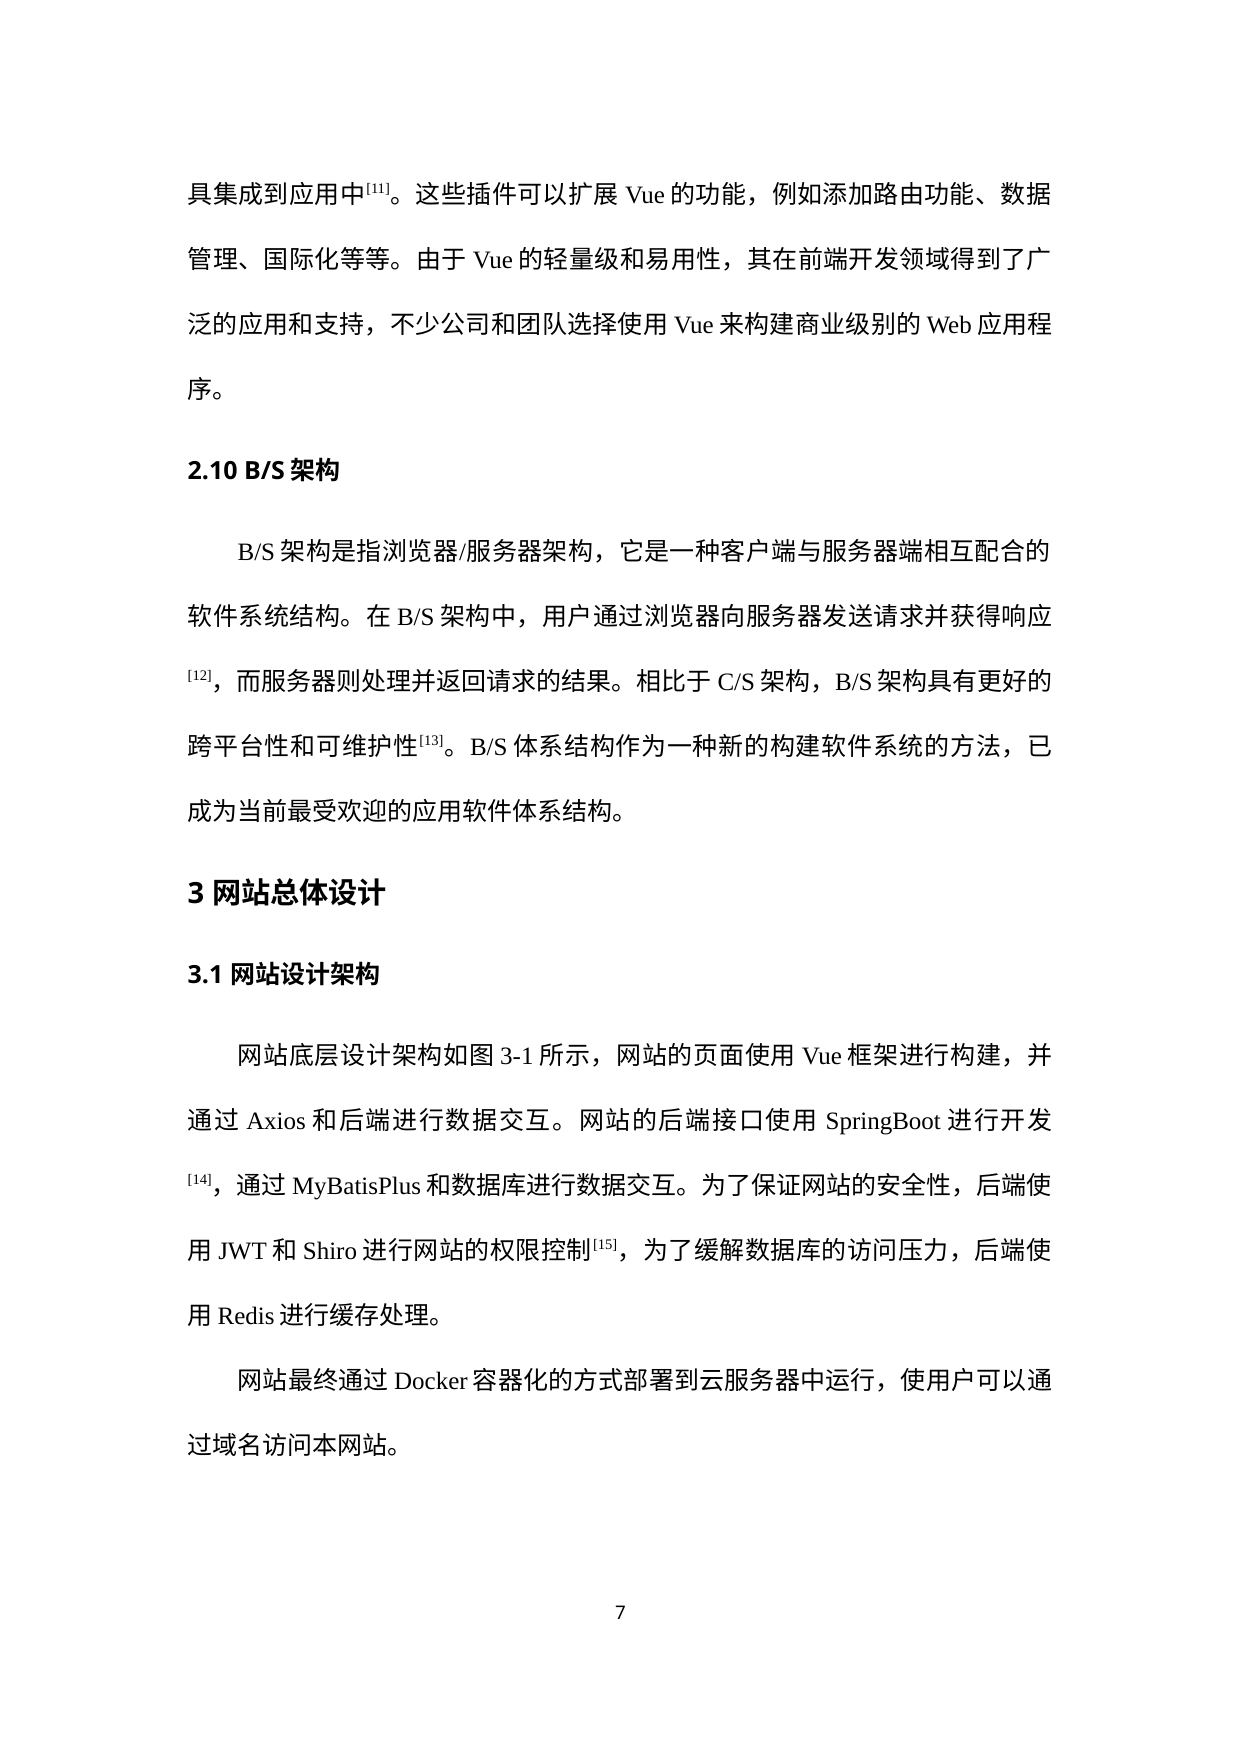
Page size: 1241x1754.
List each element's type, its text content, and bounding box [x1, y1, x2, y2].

text 网站底层设计架构如图3-1所示，网站的页面使用Vue框架进行构建，并通过Axios和后端进行数据交互。网站的后端接口使用SpringBoot进行开发[14]，通过MyBatisPlus和数据库进行数据交互。为了保证网站的安全性，后端使用JWT和Shiro进行网站的权限控制[15]，为了缓解数据库的访问压力，后端使用Redis进行缓存处理。 [187, 1021, 1053, 1346]
subtitle 3.1 网站设计架构 [187, 940, 1053, 1005]
subtitle 3 网站总体设计 [187, 858, 1053, 923]
text 网站最终通过Docker容器化的方式部署到云服务器中运行，使用户可以通过域名访问本网站。 [187, 1346, 1053, 1476]
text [187, 160, 1053, 420]
subtitle 2.10 B/S架构 [187, 436, 1053, 501]
text B/S架构是指浏览器/服务器架构，它是一种客户端与服务器端相互配合的软件系统结构。在B/S架构中，用户通过浏览器向服务器发送请求并获得响应[12]，而服务器则处理并返回请求的结果。相比于C/S架构，B/S架构具有更好的跨平台性和可维护性[13]。B/S体系结构作为一种新的构建软件系统的方法，已成为当前最受欢迎的应用软件体系结构。 [187, 517, 1053, 842]
